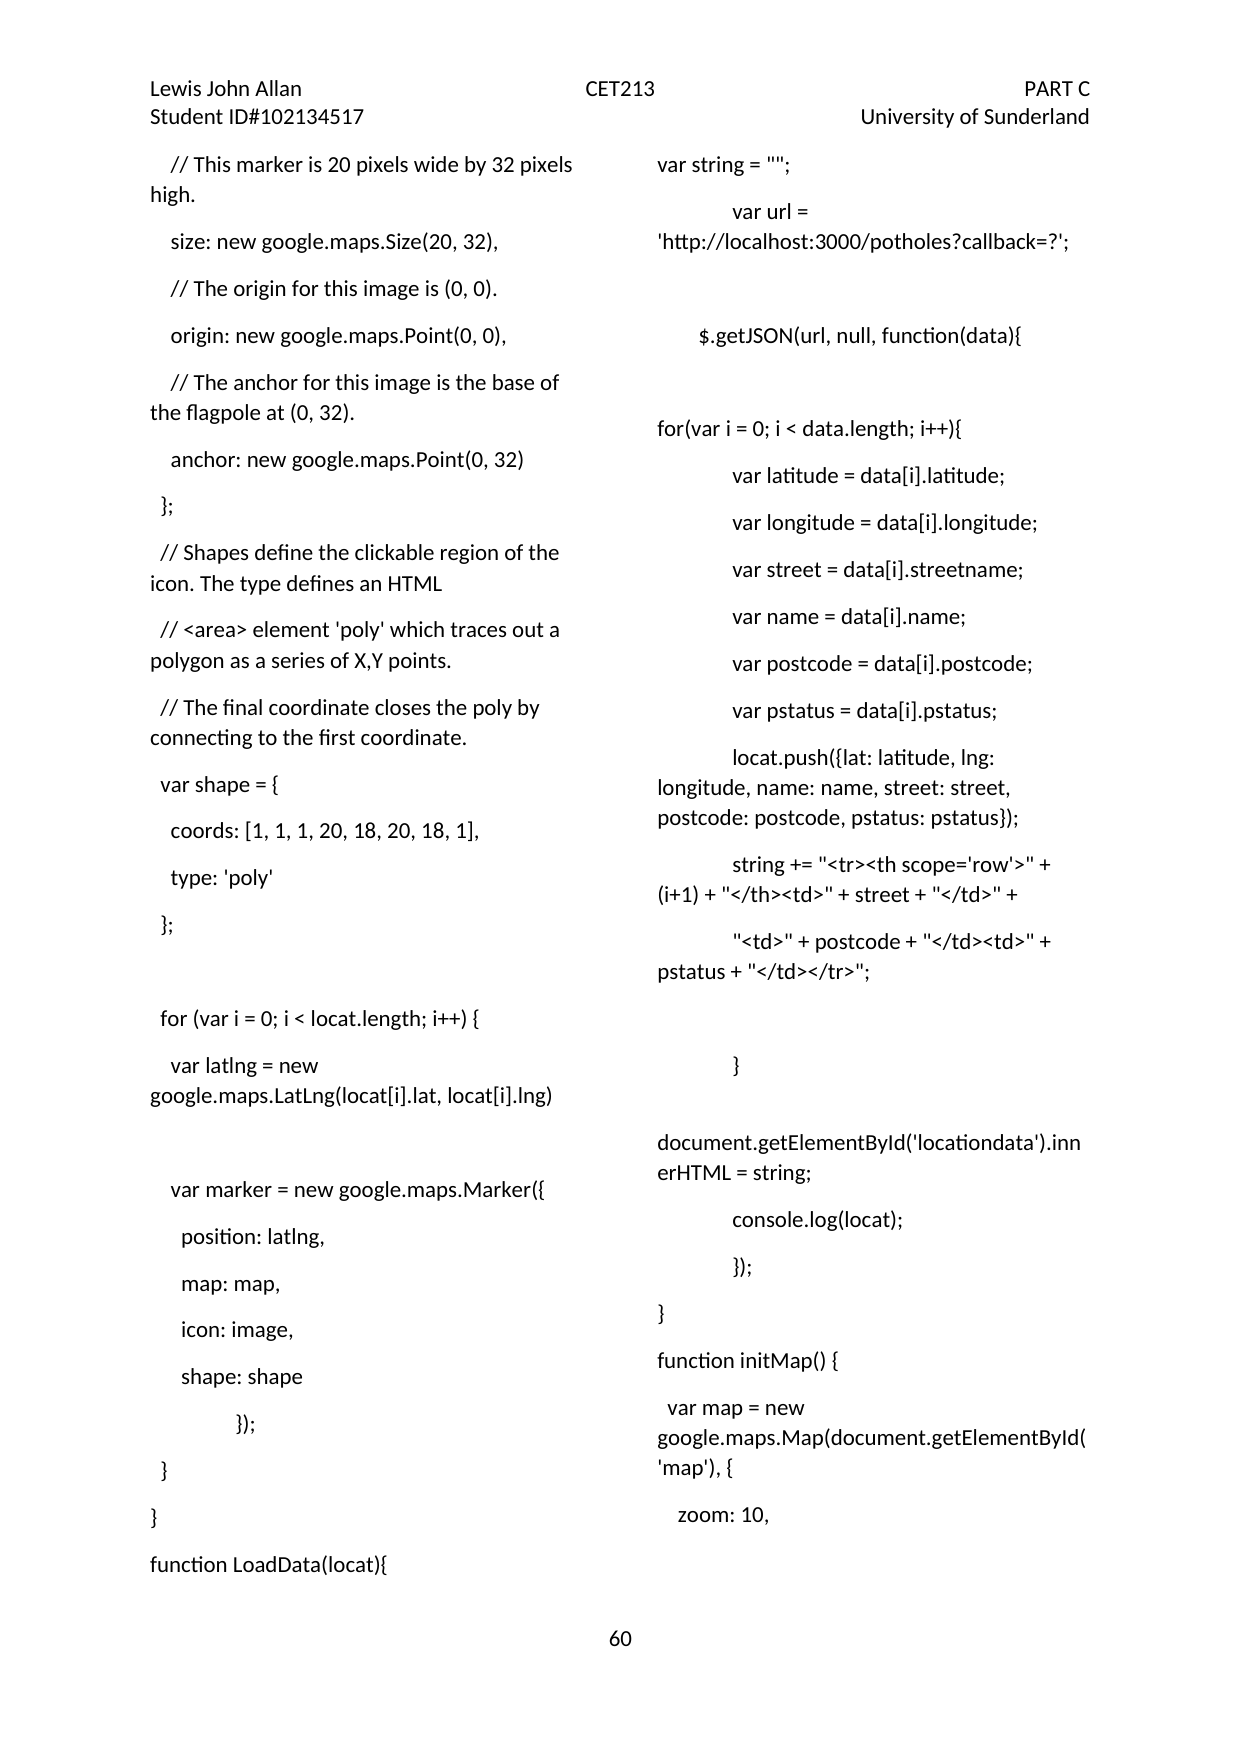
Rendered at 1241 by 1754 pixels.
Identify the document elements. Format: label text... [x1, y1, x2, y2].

text var string = ""; [657, 150, 1090, 178]
text }; [150, 492, 583, 520]
text var pstatus = data[i].pstatus; [657, 696, 1090, 724]
text zoom: 10, [657, 1500, 1090, 1528]
text $.getJSON(url, null, function(data){ [657, 321, 1090, 349]
text // The final coordinate closes the poly by connecting to the first coordinate. [150, 693, 583, 751]
text // This marker is 20 pixels wide by 32 pixels high. [150, 150, 583, 208]
text } [150, 1456, 583, 1484]
text var latitude = data[i].latitude; [657, 461, 1090, 489]
text var url = 'http://localhost:3000/potholes?callback=?'; [657, 197, 1090, 255]
text anchor: new google.maps.Point(0, 32) [150, 445, 583, 473]
text string += "<tr><th scope='row'>" + (i+1) + "</th><td>" + street + "</td>" + [657, 850, 1090, 908]
text document.getElementById('locationdata').innerHTML = string; [657, 1098, 1090, 1186]
text // The origin for this image is (0, 0). [150, 274, 583, 302]
text var marker = new google.maps.Marker({ [150, 1175, 583, 1203]
text } [150, 1503, 583, 1531]
text var name = data[i].name; [657, 602, 1090, 630]
text "<td>" + postcode + "</td><td>" + pstatus + "</td></tr>"; [657, 927, 1090, 985]
text }); [150, 1409, 583, 1437]
text for(var i = 0; i < data.length; i++){ [657, 414, 1090, 443]
text // The anchor for this image is the base of the flagpole at (0, 32). [150, 368, 583, 426]
text function LoadData(locat){ [150, 1550, 583, 1578]
text map: map, [150, 1269, 583, 1297]
text shape: shape [150, 1362, 583, 1391]
text icon: image, [150, 1316, 583, 1344]
text var map = new google.maps.Map(document.getElementById('map'), { [657, 1393, 1090, 1481]
text size: new google.maps.Size(20, 32), [150, 227, 583, 255]
text locat.push({lat: latitude, lng: longitude, name: name, street: street, postcode: postcode, pstatus: pstatus}); [657, 743, 1090, 831]
text origin: new google.maps.Point(0, 0), [150, 321, 583, 349]
text var longitude = data[i].longitude; [657, 508, 1090, 536]
text // Shapes define the clickable region of the icon. The type defines an HTML [150, 538, 583, 597]
text var latlng = new google.maps.LatLng(locat[i].lat, locat[i].lng) [150, 1051, 583, 1109]
text var street = data[i].streetname; [657, 555, 1090, 583]
text position: latlng, [150, 1222, 583, 1250]
text for (var i = 0; i < locat.length; i++) { [150, 1004, 583, 1032]
text }; [150, 910, 583, 938]
text function initMap() { [657, 1346, 1090, 1374]
text var postcode = data[i].postcode; [657, 649, 1090, 677]
text } [657, 1299, 1090, 1327]
text type: 'poly' [150, 863, 583, 892]
text console.log(locat); [657, 1205, 1090, 1233]
text } [657, 1051, 1090, 1079]
text }); [657, 1252, 1090, 1280]
text // <area> element 'poly' which traces out a polygon as a series of X,Y points. [150, 616, 583, 674]
text var shape = { [150, 770, 583, 798]
text coords: [1, 1, 1, 20, 18, 20, 18, 1], [150, 817, 583, 845]
